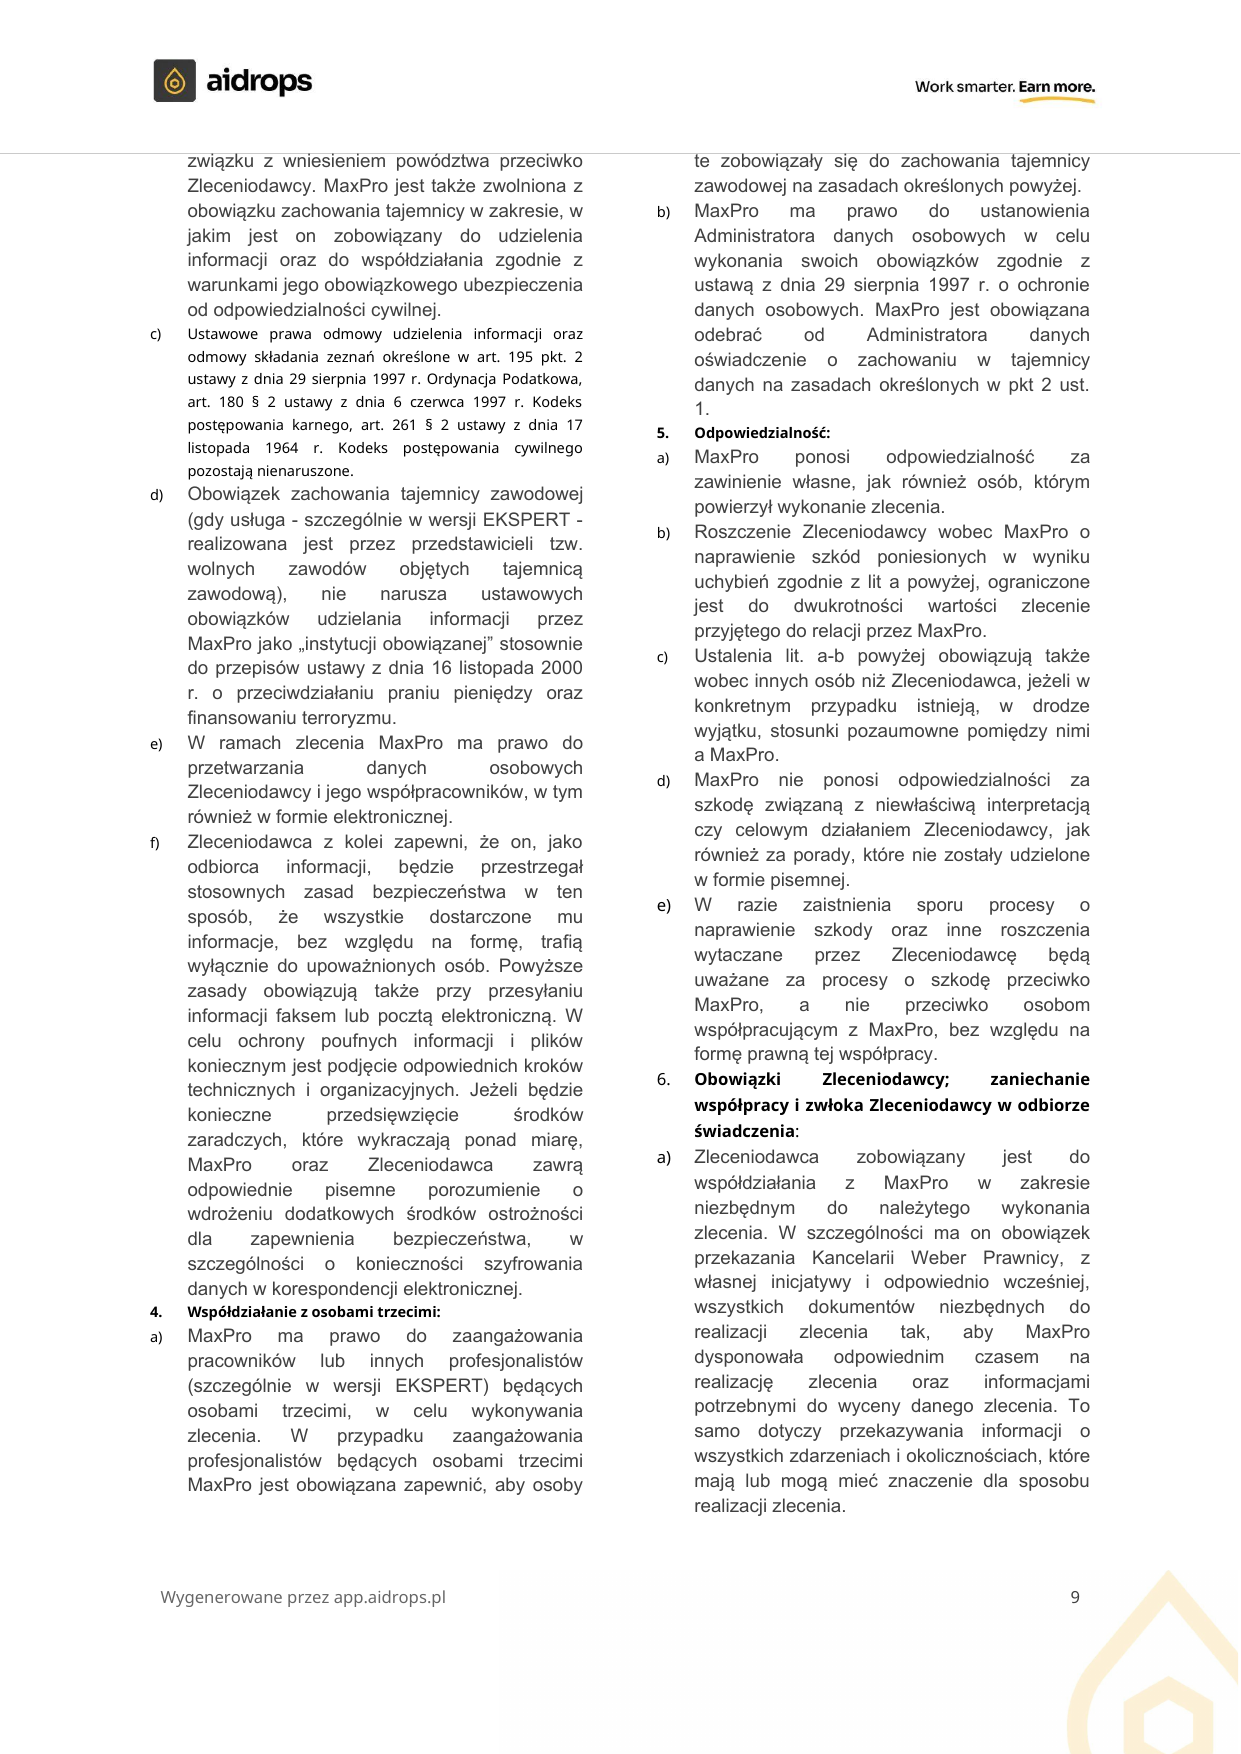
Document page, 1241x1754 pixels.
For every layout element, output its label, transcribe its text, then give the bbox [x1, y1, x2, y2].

list Zleceniodawca zobowiązany jest do współdziałania z MaxPro w zakresie niezbędnym do należytego wykonania zlecenia. W szczególności ma on obowiązek przekazania Kancelarii Weber Prawnicy, z własnej inicjatywy i odpowiednio wcześniej, wszystkich dokumentów niezbędnych do realizacji zlecenia tak, aby MaxPro dysponowała odpowiednim czasem na realizację zlecenia oraz informacjami potrzebnymi do wyceny danego zlecenia. To samo dotyczy przekazywania informacji o wszystkich zdarzeniach i okolicznościach, które mają lub mogą mieć znaczenie dla sposobu realizacji zlecenia. [657, 1146, 1090, 1516]
list W ramach zlecenia MaxPro ma prawo do przetwarzania danych osobowych Zleceniodawcy i jego współpracowników, w tym również w formie elektronicznej. [150, 731, 583, 828]
list Ustawowe prawa odmowy udzielenia informacji oraz odmowy składania zeznań określone w art. 195 pkt. 2 ustawy z dnia 29 sierpnia 1997 r. Ordynacja Podatkowa, art. 180 § 2 ustawy z dnia 6 czerwca 1997 r. Kodeks postępowania karnego, art. 261 § 2 ustawy z dnia 17 listopada 1964 r. Kodeks postępowania cywilnego pozostają nienaruszone. [150, 323, 583, 480]
list Obowiązek zachowania tajemnicy zawodowej (gdy usługa - szczególnie w wersji EKSPERT - realizowana jest przez przedstawicieli tzw. wolnych zawodów objętych tajemnicą zawodową), nie narusza ustawowych obowiązków udzielania informacji przez MaxPro jako „instytucji obowiązanej” stosownie do przepisów ustawy z dnia 16 listopada 2000 r. o przeciwdziałaniu praniu pieniędzy oraz finansowaniu terroryzmu. [150, 483, 583, 728]
list Ustalenia lit. a-b powyżej obowiązują także wobec innych osób niż Zleceniodawca, jeżeli w konkretnym przypadku istnieją, w drodze wyjątku, stosunki pozaumowne pomiędzy nimi a MaxPro. [657, 645, 1090, 766]
list Współdziałanie z osobami trzecimi: [150, 1302, 583, 1322]
list Obowiązki Zleceniodawcy; zaniechanie współpracy i zwłoka Zleceniodawcy w odbiorze świadczenia: [657, 1068, 1090, 1143]
list Odpowiedzialność: [657, 423, 1090, 443]
list MaxPro nie ponosi odpowiedzialności za szkodę związaną z niewłaściwą interpretacją czy celowym działaniem Zleceniodawcy, jak również za porady, które nie zostały udzielone w formie pisemnej. [657, 769, 1090, 890]
list Roszczenie Zleceniodawcy wobec MaxPro o naprawienie szkód poniesionych w wyniku uchybień zgodnie z lit a powyżej, ograniczone jest do dwukrotności wartości zlecenie przyjętego do relacji przez MaxPro. [657, 521, 1090, 642]
list MaxPro ponosi odpowiedzialność za zawinienie własne, jak również osób, którym powierzył wykonanie zlecenia. [657, 446, 1090, 517]
list MaxPro ma prawo do zaangażowania pracowników lub innych profesjonalistów (szczególnie w wersji EKSPERT) będących osobami trzecimi, w celu wykonywania zlecenia. W przypadku zaangażowania profesjonalistów będących osobami trzecimi MaxPro jest obowiązana zapewnić, aby osoby te zobowiązały się do zachowania tajemnicy zawodowej na zasadach określonych powyżej. [150, 1325, 583, 1496]
picture [0, 18, 1241, 154]
list MaxPro ma prawo do ustanowienia Administratora danych osobowych w celu wykonania swoich obowiązków zgodnie z ustawą z dnia 29 sierpnia 1997 r. o ochronie danych osobowych. MaxPro jest obowiązana odebrać od Administratora danych oświadczenie o zachowaniu w tajemnicy danych na zasadach określonych w pkt 2 ust. 1. [657, 199, 1090, 420]
list W razie zaistnienia sporu procesy o naprawienie szkody oraz inne roszczenia wytaczane przez Zleceniodawcę będą uważane za procesy o szkodę przeciwko MaxPro, a nie przeciwko osobom współpracującym z MaxPro, bez względu na formę prawną tej współpracy. [657, 893, 1090, 1065]
list Zleceniodawca z kolei zapewni, że on, jako odbiorca informacji, będzie przestrzegał stosownych zasad bezpieczeństwa w ten sposób, że wszystkie dostarczone mu informacje, bez względu na formę, trafią wyłącznie do upoważnionych osób. Powyższe zasady obowiązują także przy przesyłaniu informacji faksem lub pocztą elektroniczną. W celu ochrony poufnych informacji i plików koniecznym jest podjęcie odpowiednich kroków technicznych i organizacyjnych. Jeżeli będzie konieczne przedsięwzięcie środków zaradczych, które wykraczają ponad miarę, MaxPro oraz Zleceniodawca zawrą odpowiednie pisemne porozumienie o wdrożeniu dodatkowych środków ostrożności dla zapewnienia bezpieczeństwa, w szczególności o konieczności szyfrowania danych w korespondencji elektronicznej. [150, 831, 583, 1299]
picture [498, 1570, 1239, 1754]
